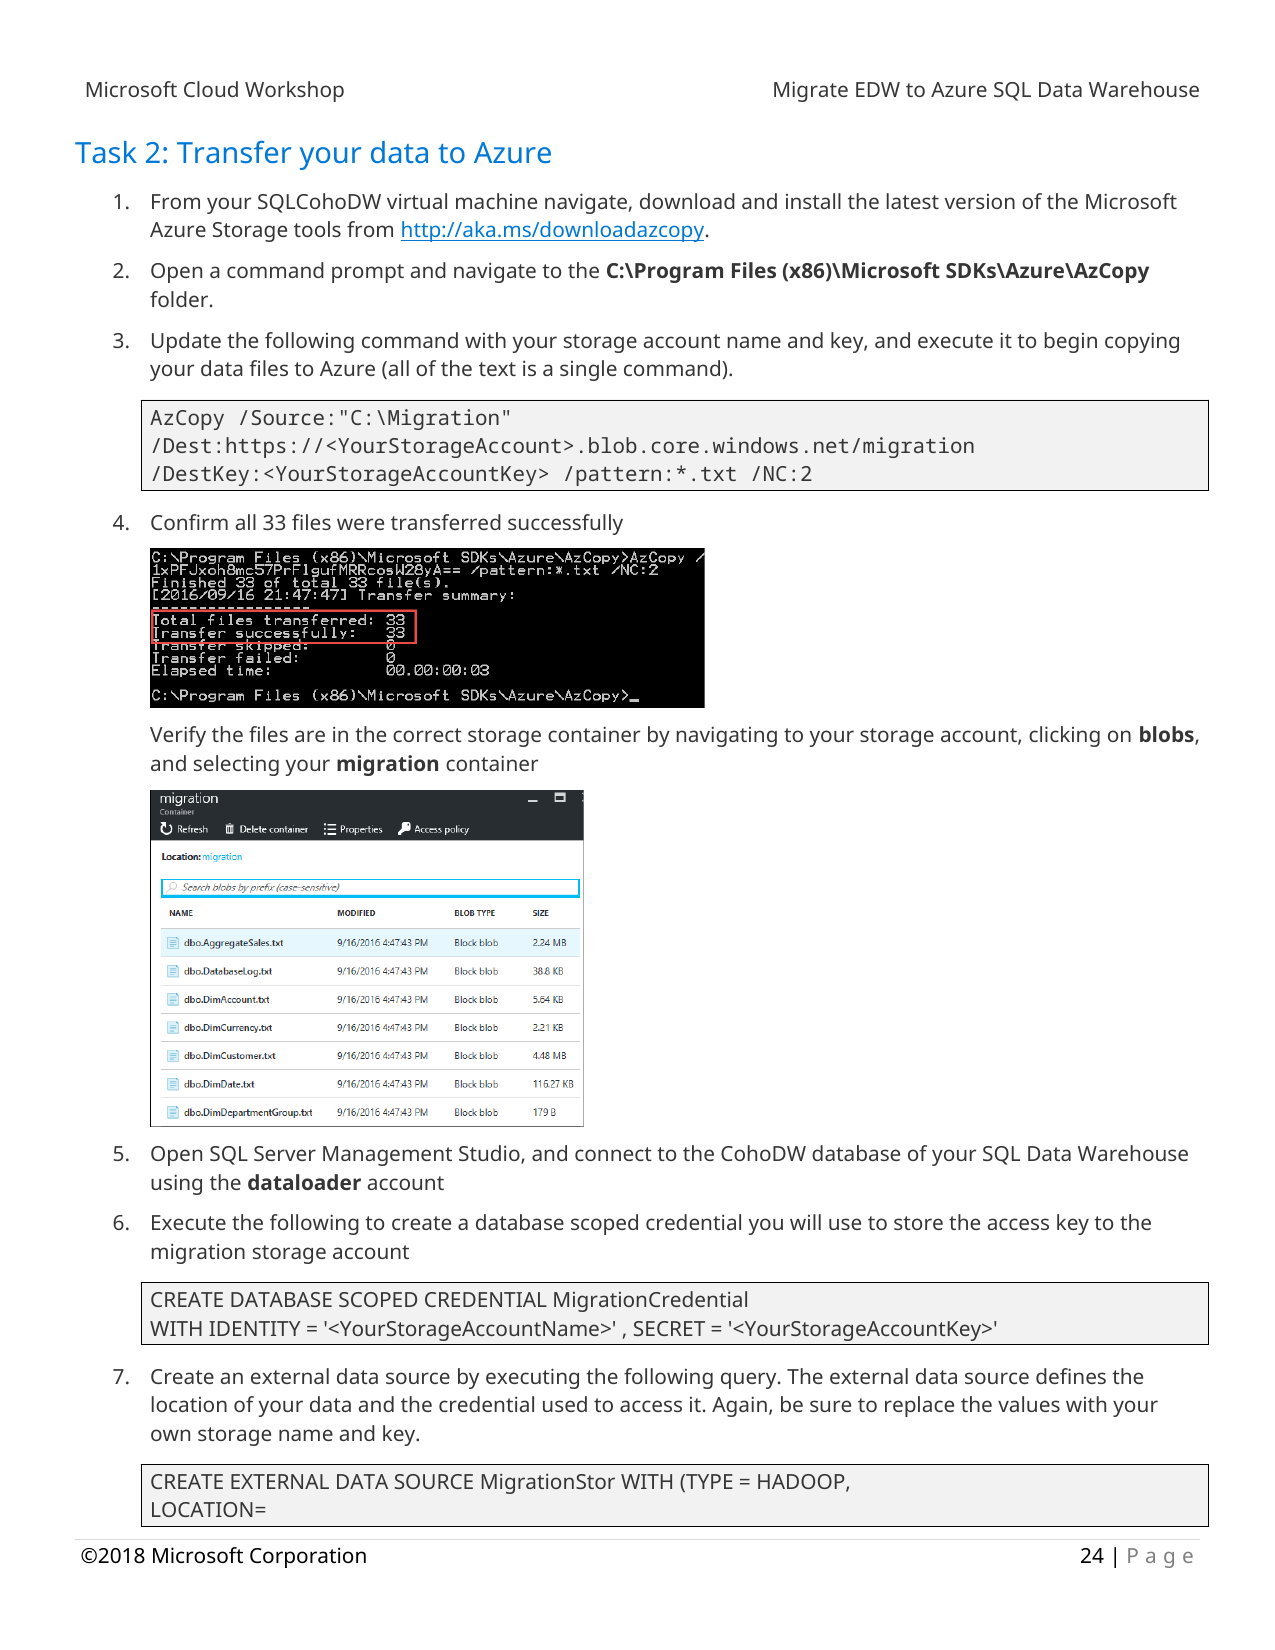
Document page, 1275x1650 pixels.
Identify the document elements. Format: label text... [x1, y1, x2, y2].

picture [150, 790, 584, 1127]
list Open SQL Server Management Studio, and connect to the CohoDW database of your SQL Data Warehouse using the dataloader account [112, 1139, 1200, 1196]
text CREATE DATABASE SCOPED CREDENTIAL MigrationCredential [142, 1283, 1208, 1311]
text WITH IDENTITY = '<YourStorageAccountName>' , SECRET = '<YourStorageAccountKey>' [142, 1311, 1208, 1344]
list Create an external data source by executing the following query. The external data source defines the location of your data and the credential used to access it. Again, be sure to replace the values with your own storage name and key. [112, 1362, 1200, 1447]
list From your SQLCohoDW virtual machine navigate, download and install the latest version of the Microsoft Azure Storage tools from http://aka.ms/downloadazcopy. [112, 187, 1200, 244]
text AzCopy /Source:"C:\Migration" /Dest:https://<YourStorageAccount>.blob.core.windows.net/migration /DestKey:<YourStorageAccountKey> /pattern:*.txt /NC:2 [142, 401, 1208, 490]
text CREATE EXTERNAL DATA SOURCE MigrationStor WITH (TYPE = HADOOP, [142, 1465, 1208, 1492]
text LOCATION= [142, 1492, 1208, 1526]
subtitle Task 2: Transfer your data to Azure [75, 132, 1200, 172]
list Open a command prompt and navigate to the C:\Program Files (x86)\Microsoft SDKs\Azure\AzCopy folder. [112, 257, 1200, 313]
list Confirm all 33 files were transferred successfully [112, 508, 1200, 536]
list Execute the following to create a database scoped credential you will use to store the access key to the migration storage account [112, 1208, 1200, 1265]
picture [150, 548, 705, 708]
text Verify the files are in the correct storage container by navigating to your storage account, clicking on blobs, and selecting your migration container [150, 721, 1200, 777]
list Update the following command with your storage account name and key, and execute it to begin copying your data files to Azure (all of the text is a single command). [112, 326, 1200, 383]
